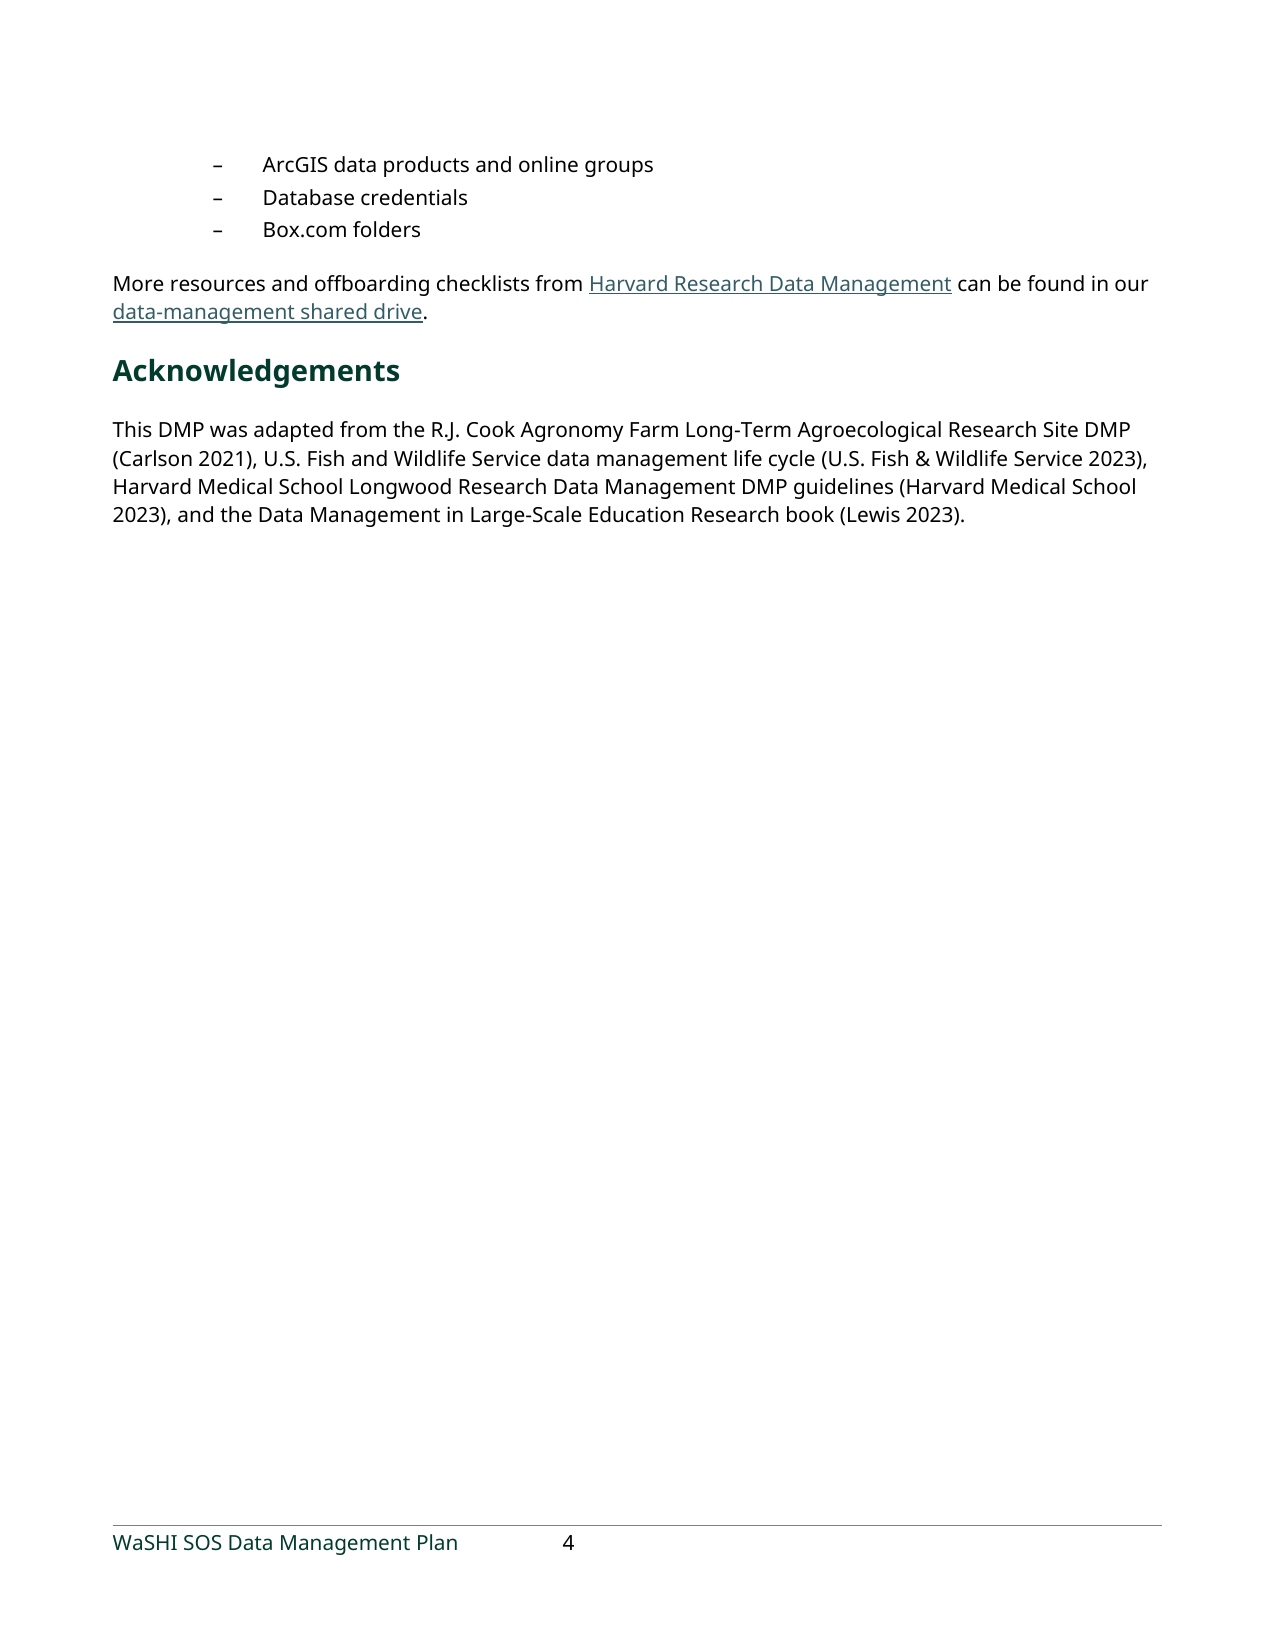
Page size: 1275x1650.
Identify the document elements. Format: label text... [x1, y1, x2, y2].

list ArcGIS data products and online groups [212, 150, 1162, 178]
text More resources and offboarding checklists from Harvard Research Data Management can be found in our data-management shared drive. [112, 269, 1162, 326]
subtitle Acknowledgements [112, 351, 1162, 390]
list Box.com folders [212, 215, 1162, 244]
list Database credentials [212, 183, 1162, 211]
text This DMP was adapted from the R.J. Cook Agronomy Farm Long-Term Agroecological Research Site DMP (Carlson 2021), U.S. Fish and Wildlife Service data management life cycle (U.S. Fish & Wildlife Service 2023), Harvard Medical School Longwood Research Data Management DMP guidelines (Harvard Medical School 2023), and the Data Management in Large-Scale Education Research book (Lewis 2023). [112, 415, 1162, 529]
